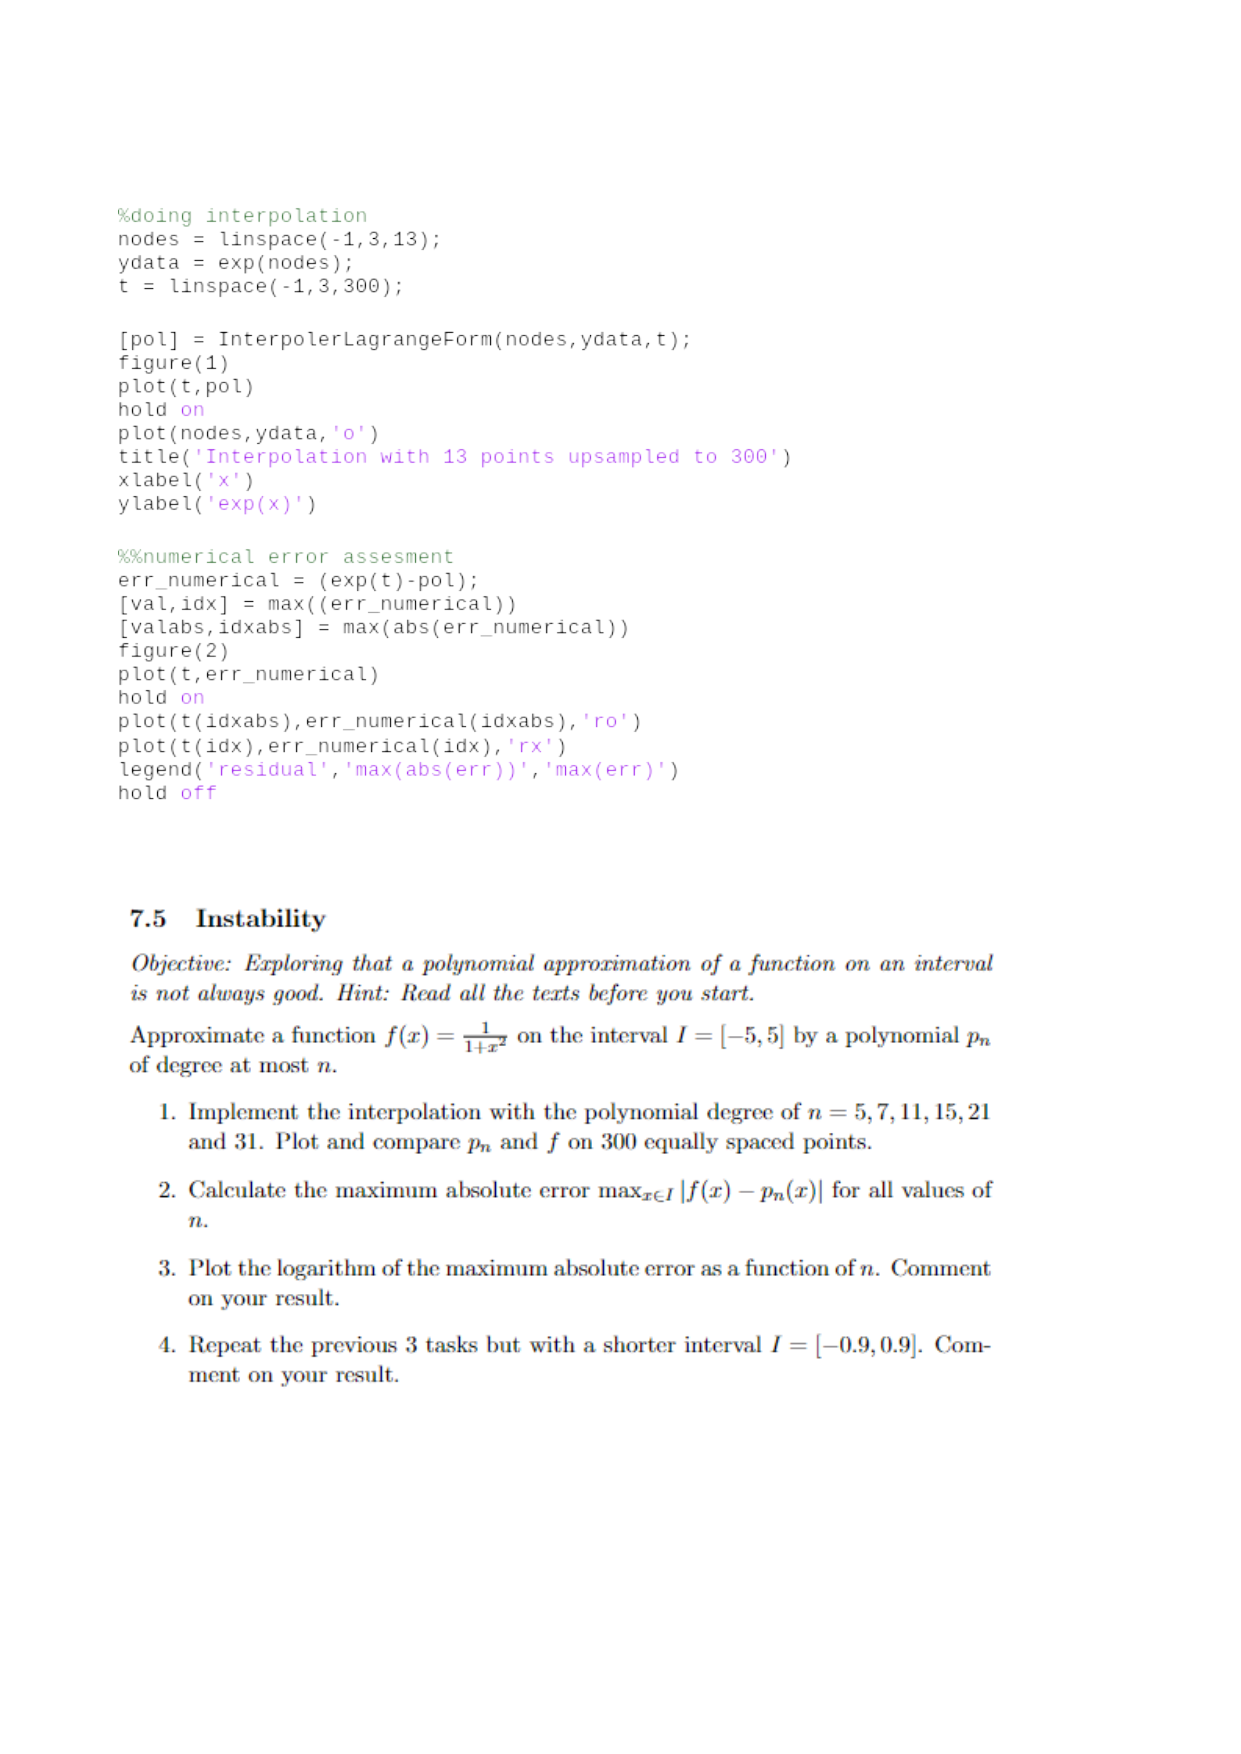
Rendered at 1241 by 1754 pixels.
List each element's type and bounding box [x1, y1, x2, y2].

picture [118, 899, 1055, 1415]
